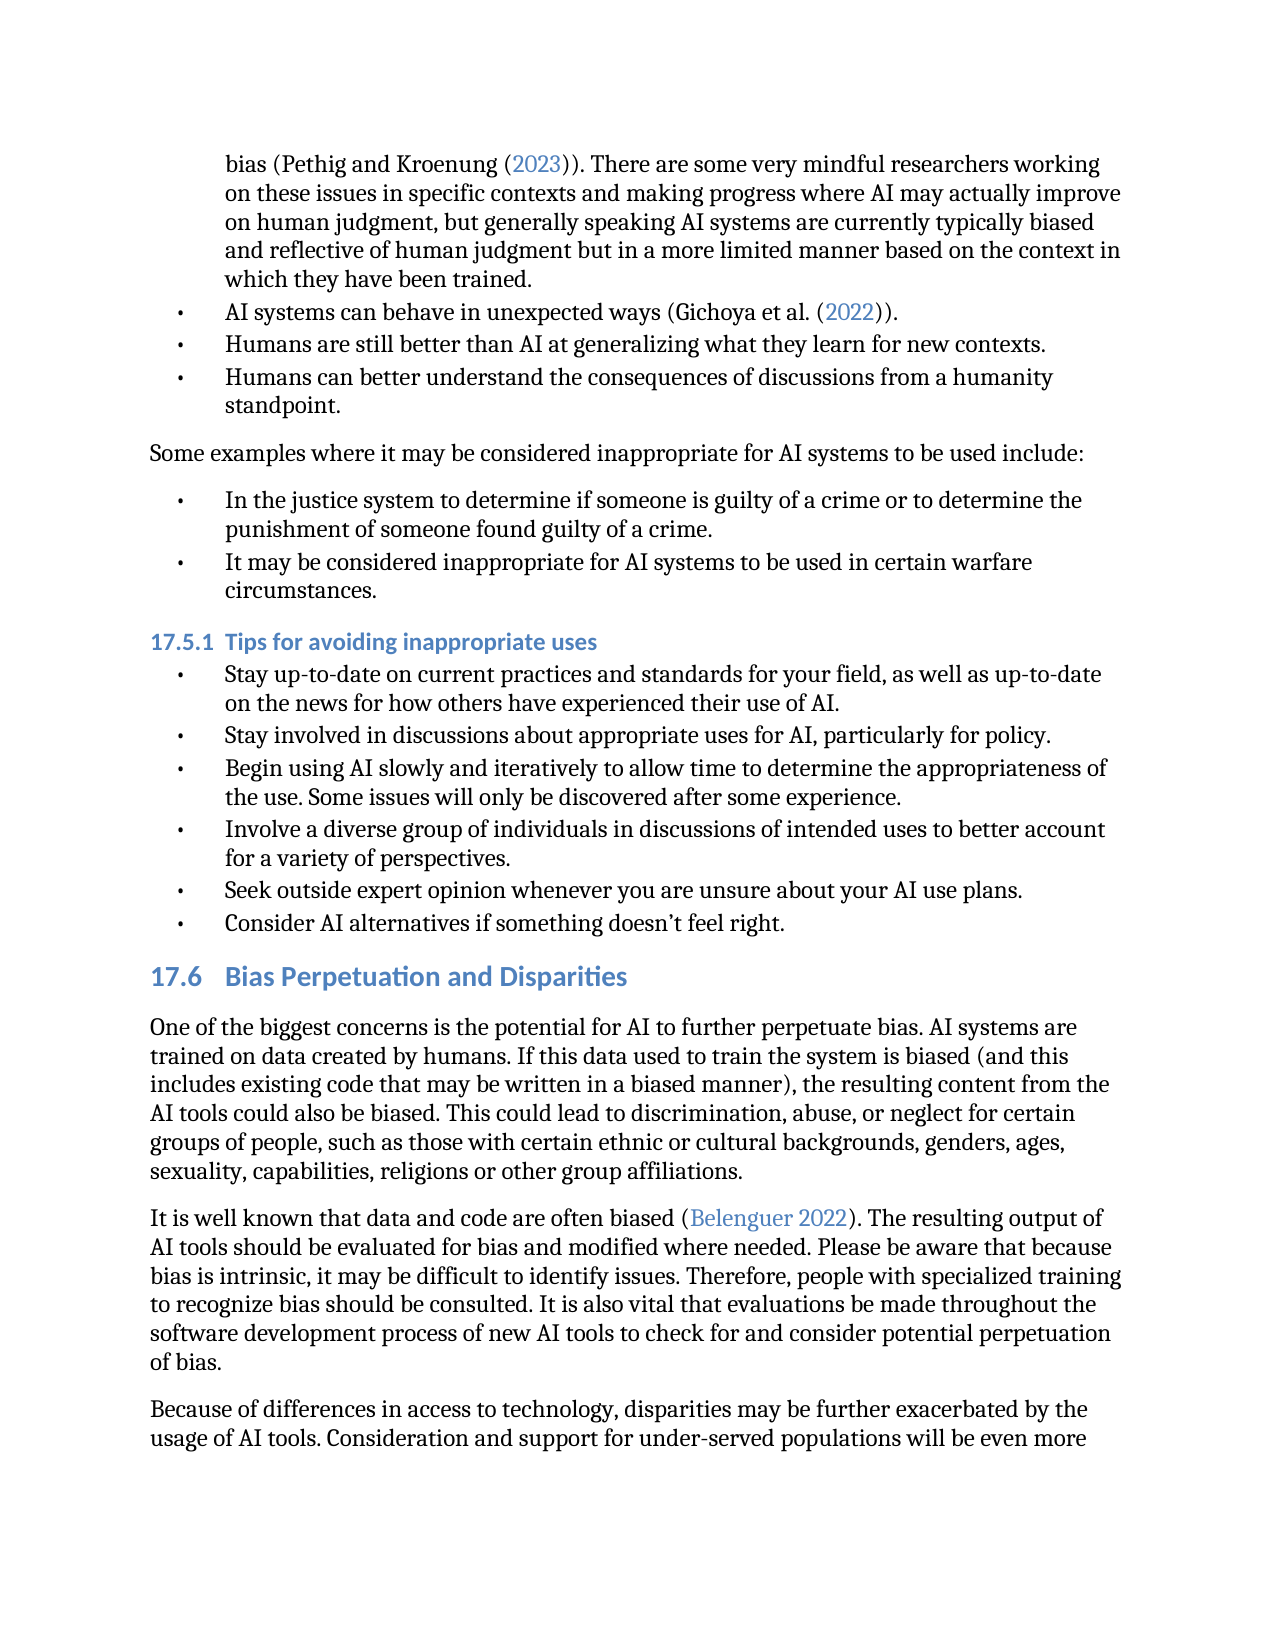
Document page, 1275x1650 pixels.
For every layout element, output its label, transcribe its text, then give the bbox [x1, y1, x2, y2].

text Some examples where it may be considered inappropriate for AI systems to be used include: [150, 439, 1125, 467]
list Humans can better understand the consequences of discussions from a humanity standpoint. [175, 362, 1125, 420]
list Seek outside expert opinion whenever you are unsure about your AI use plans. [175, 876, 1125, 905]
list Consider AI alternatives if something doesn’t feel right. [175, 909, 1125, 938]
list It may be considered inappropriate for AI systems to be used in certain warfare circumstances. [175, 547, 1125, 605]
list Begin using AI slowly and iteratively to allow time to determine the appropriateness of the use. Some issues will only be discovered after some experience. [175, 754, 1125, 811]
subtitle 17.6 Bias Perpetuation and Disparities [150, 958, 1125, 994]
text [150, 1395, 1125, 1453]
text It is well known that data and code are often biased (Belenguer 2022). The resulting output of AI tools should be evaluated for bias and modified where needed. Please be aware that because bias is intrinsic, it may be difficult to identify issues. Therefore, people with specialized training to recognize bias should be consulted. It is also vital that evaluations be made throughout the software development process of new AI tools to check for and consider potential perpetuation of bias. [150, 1204, 1125, 1377]
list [175, 150, 1125, 294]
list Stay involved in discussions about appropriate uses for AI, particularly for policy. [175, 721, 1125, 750]
list AI systems can behave in unexpected ways (Gichoya et al. (2022)). [175, 297, 1125, 326]
list Stay up-to-date on current practices and standards for your field, as well as up-to-date on the news for how others have experienced their use of AI. [175, 660, 1125, 718]
list In the justice system to determine if someone is guilty of a crime or to determine the punishment of someone found guilty of a crime. [175, 486, 1125, 544]
subtitle 17.5.1 Tips for avoiding inappropriate uses [150, 626, 1125, 656]
text One of the biggest concerns is the potential for AI to further perpetuate bias. AI systems are trained on data created by humans. If this data used to train the system is biased (and this includes existing code that may be written in a biased manner), the resulting content from the AI tools could also be biased. This could lead to discrimination, abuse, or neglect for certain groups of people, such as those with certain ethnic or cultural backgrounds, genders, ages, sexuality, capabilities, religions or other group affiliations. [150, 1013, 1125, 1185]
list Involve a diverse group of individuals in discussions of intended uses to better account for a variety of perspectives. [175, 815, 1125, 873]
list Humans are still better than AI at generalizing what they learn for new contexts. [175, 330, 1125, 359]
